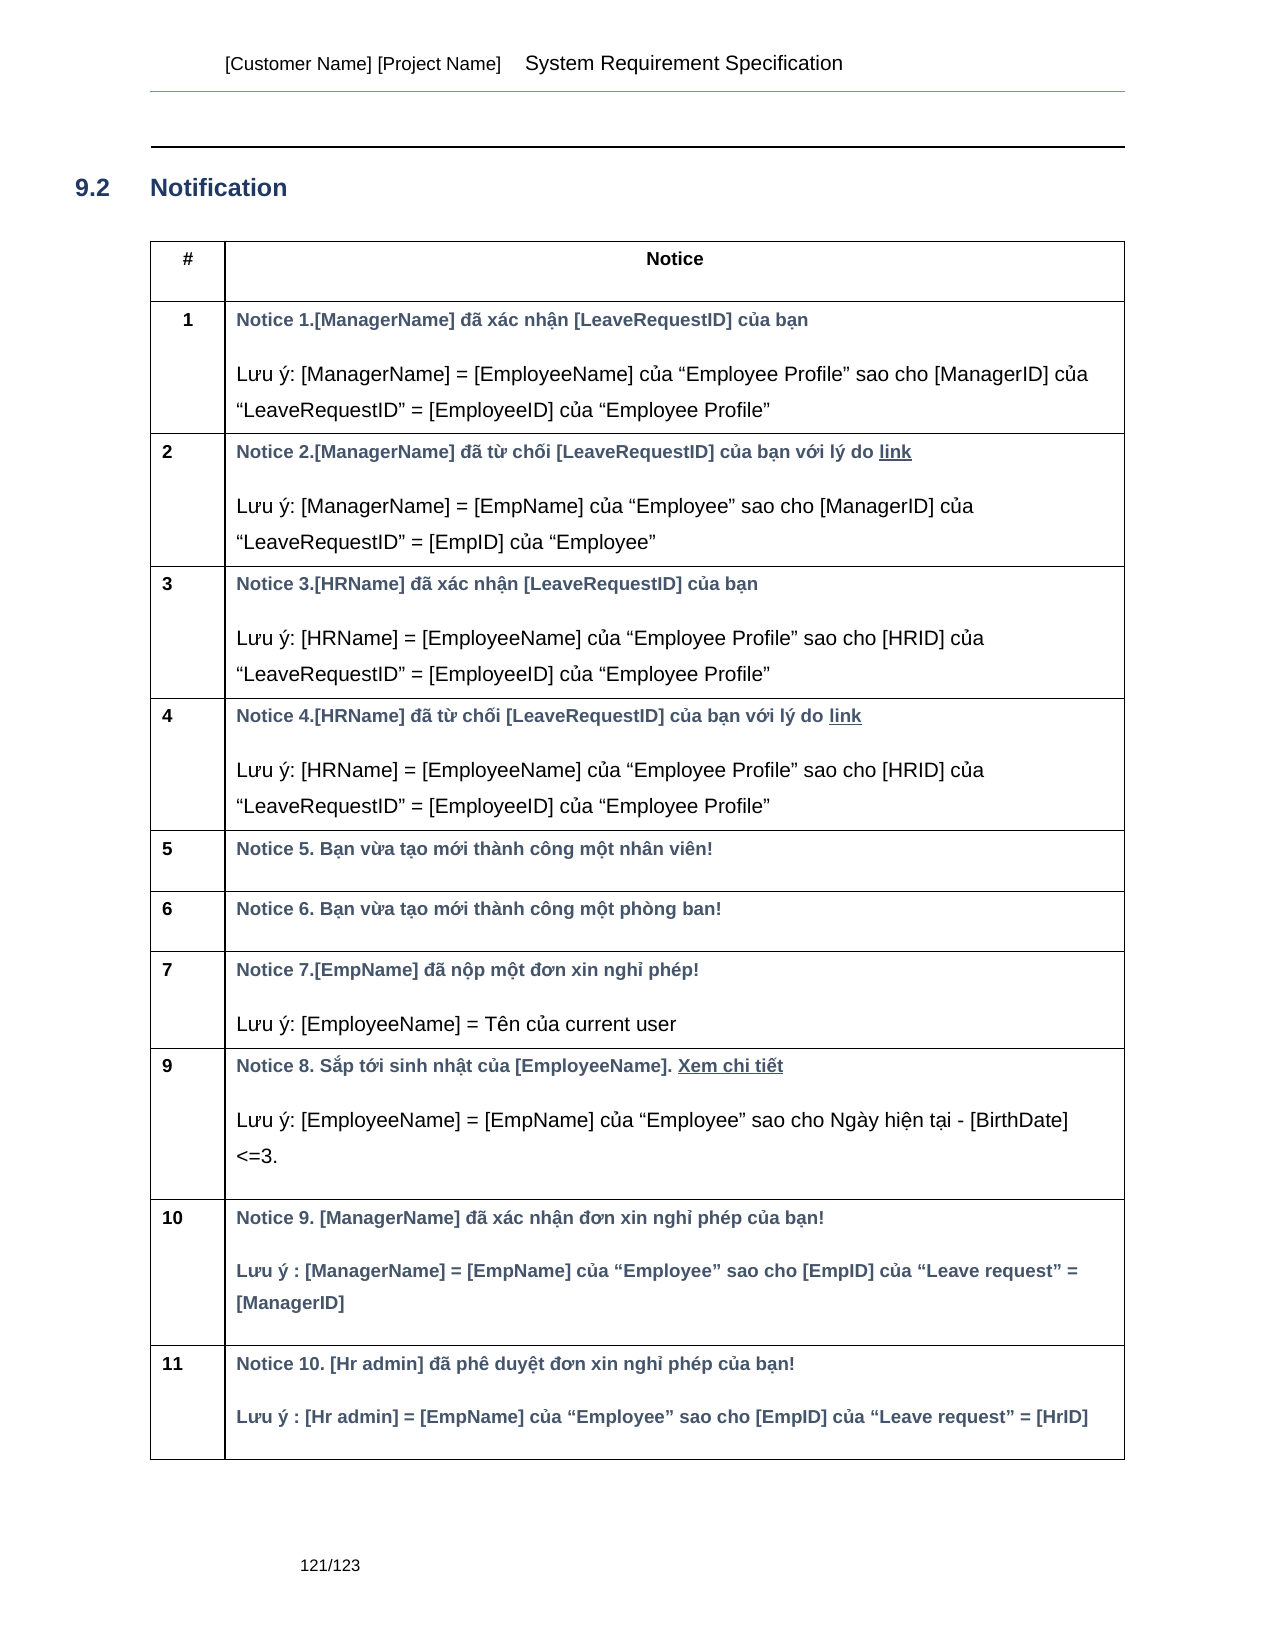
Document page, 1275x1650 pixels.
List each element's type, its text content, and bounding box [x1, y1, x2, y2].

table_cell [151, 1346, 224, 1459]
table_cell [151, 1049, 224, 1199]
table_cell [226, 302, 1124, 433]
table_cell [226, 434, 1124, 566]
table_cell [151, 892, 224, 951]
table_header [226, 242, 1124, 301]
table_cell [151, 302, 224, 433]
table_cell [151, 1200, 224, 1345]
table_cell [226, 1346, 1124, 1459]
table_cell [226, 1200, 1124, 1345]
subtitle Notification [75, 172, 1125, 201]
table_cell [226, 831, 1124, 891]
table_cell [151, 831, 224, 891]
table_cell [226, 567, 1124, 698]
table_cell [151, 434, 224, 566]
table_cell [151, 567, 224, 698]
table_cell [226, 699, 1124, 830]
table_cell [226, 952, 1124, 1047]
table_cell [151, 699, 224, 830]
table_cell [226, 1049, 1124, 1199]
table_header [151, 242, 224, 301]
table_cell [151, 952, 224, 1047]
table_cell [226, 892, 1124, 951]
